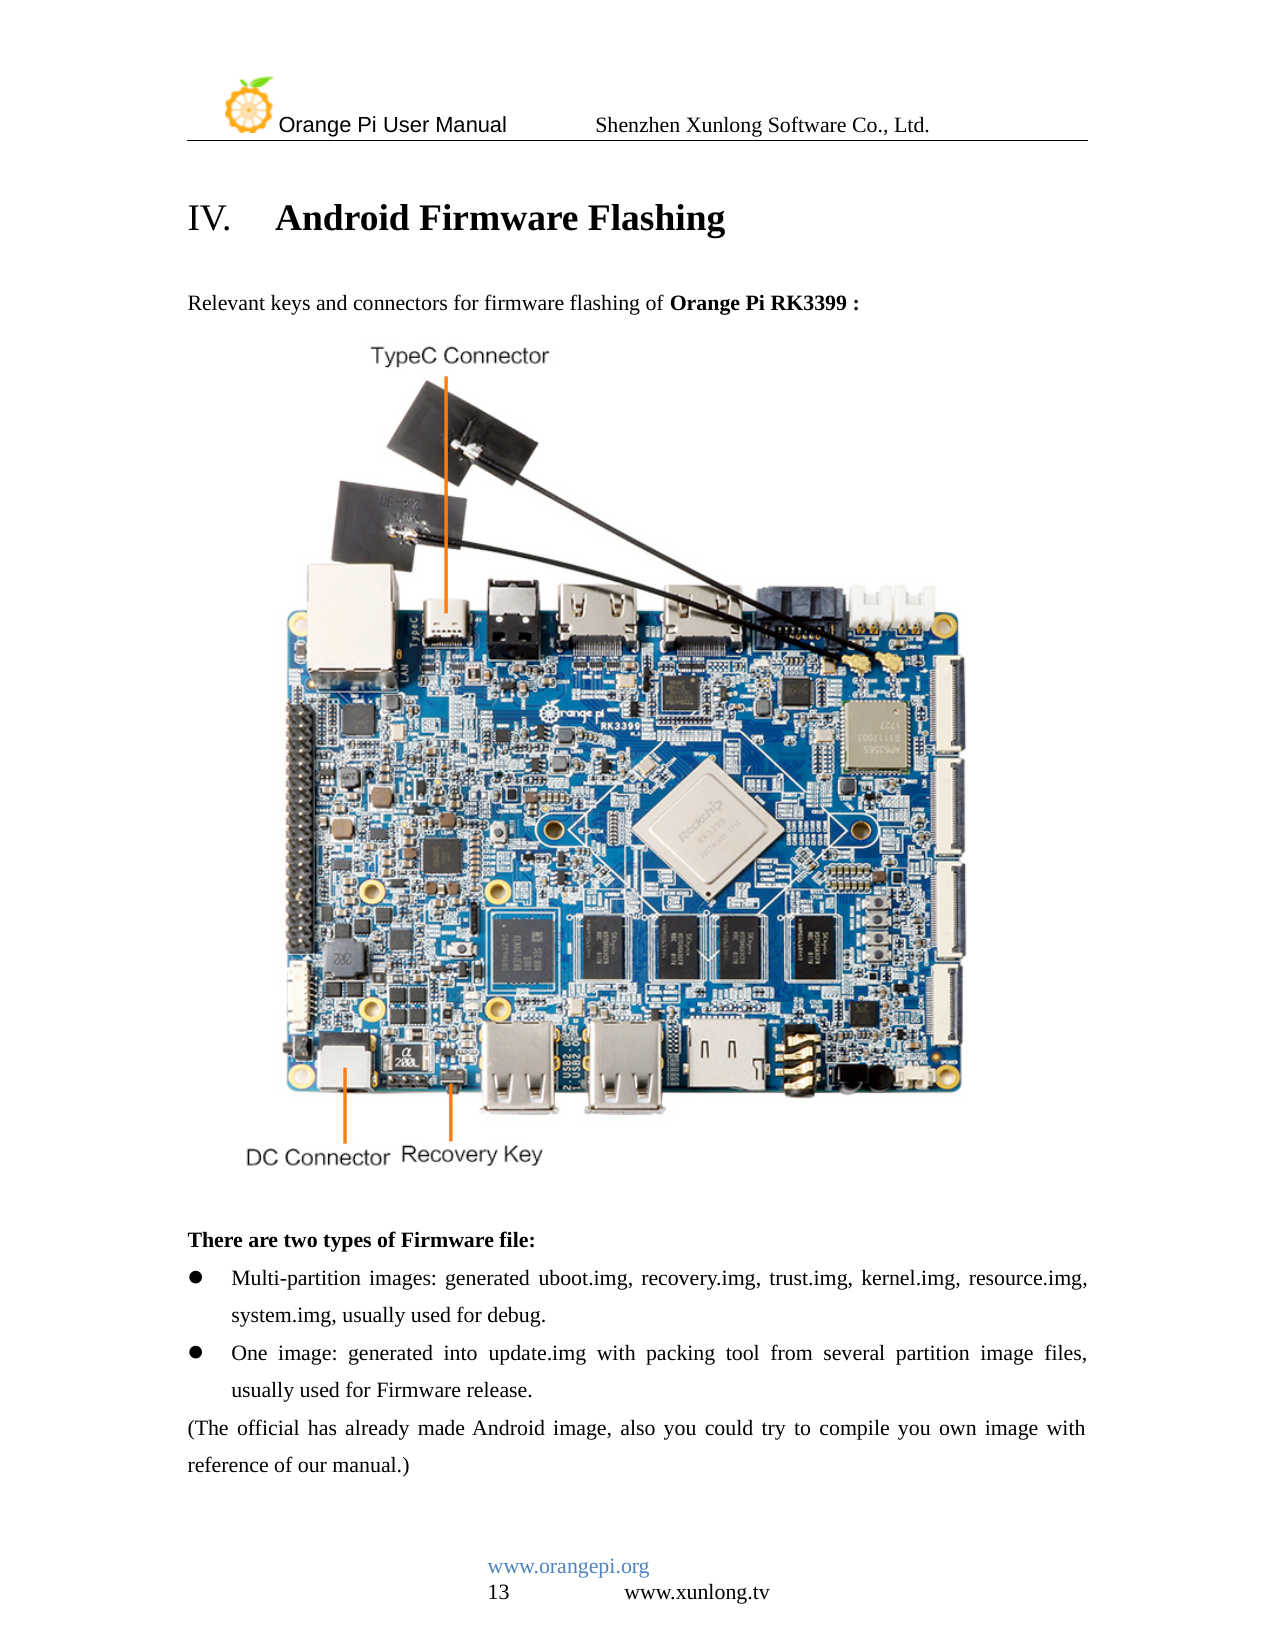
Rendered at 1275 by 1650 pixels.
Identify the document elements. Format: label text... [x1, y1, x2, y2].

picture [224, 75, 279, 133]
list (The official has already made Android image, also you could try to compile you own image with reference of our manual.) [187, 1408, 1088, 1483]
list Multi-partition images: generated uboot.img, recovery.img, trust.img, kernel.img, resource.img, system.img, usually used for debug. [187, 1258, 1088, 1333]
list Relevant keys and connectors for firmware flashing of Orange Pi RK3399 : [187, 283, 1088, 321]
picture [187, 320, 1051, 1207]
list One image: generated into update.img with packing tool from several partition image files, usually used for Firmware release. [187, 1333, 1088, 1408]
text There are two types of Firmware file: [187, 1221, 1088, 1258]
list Android Firmware Flashing [187, 179, 1088, 254]
